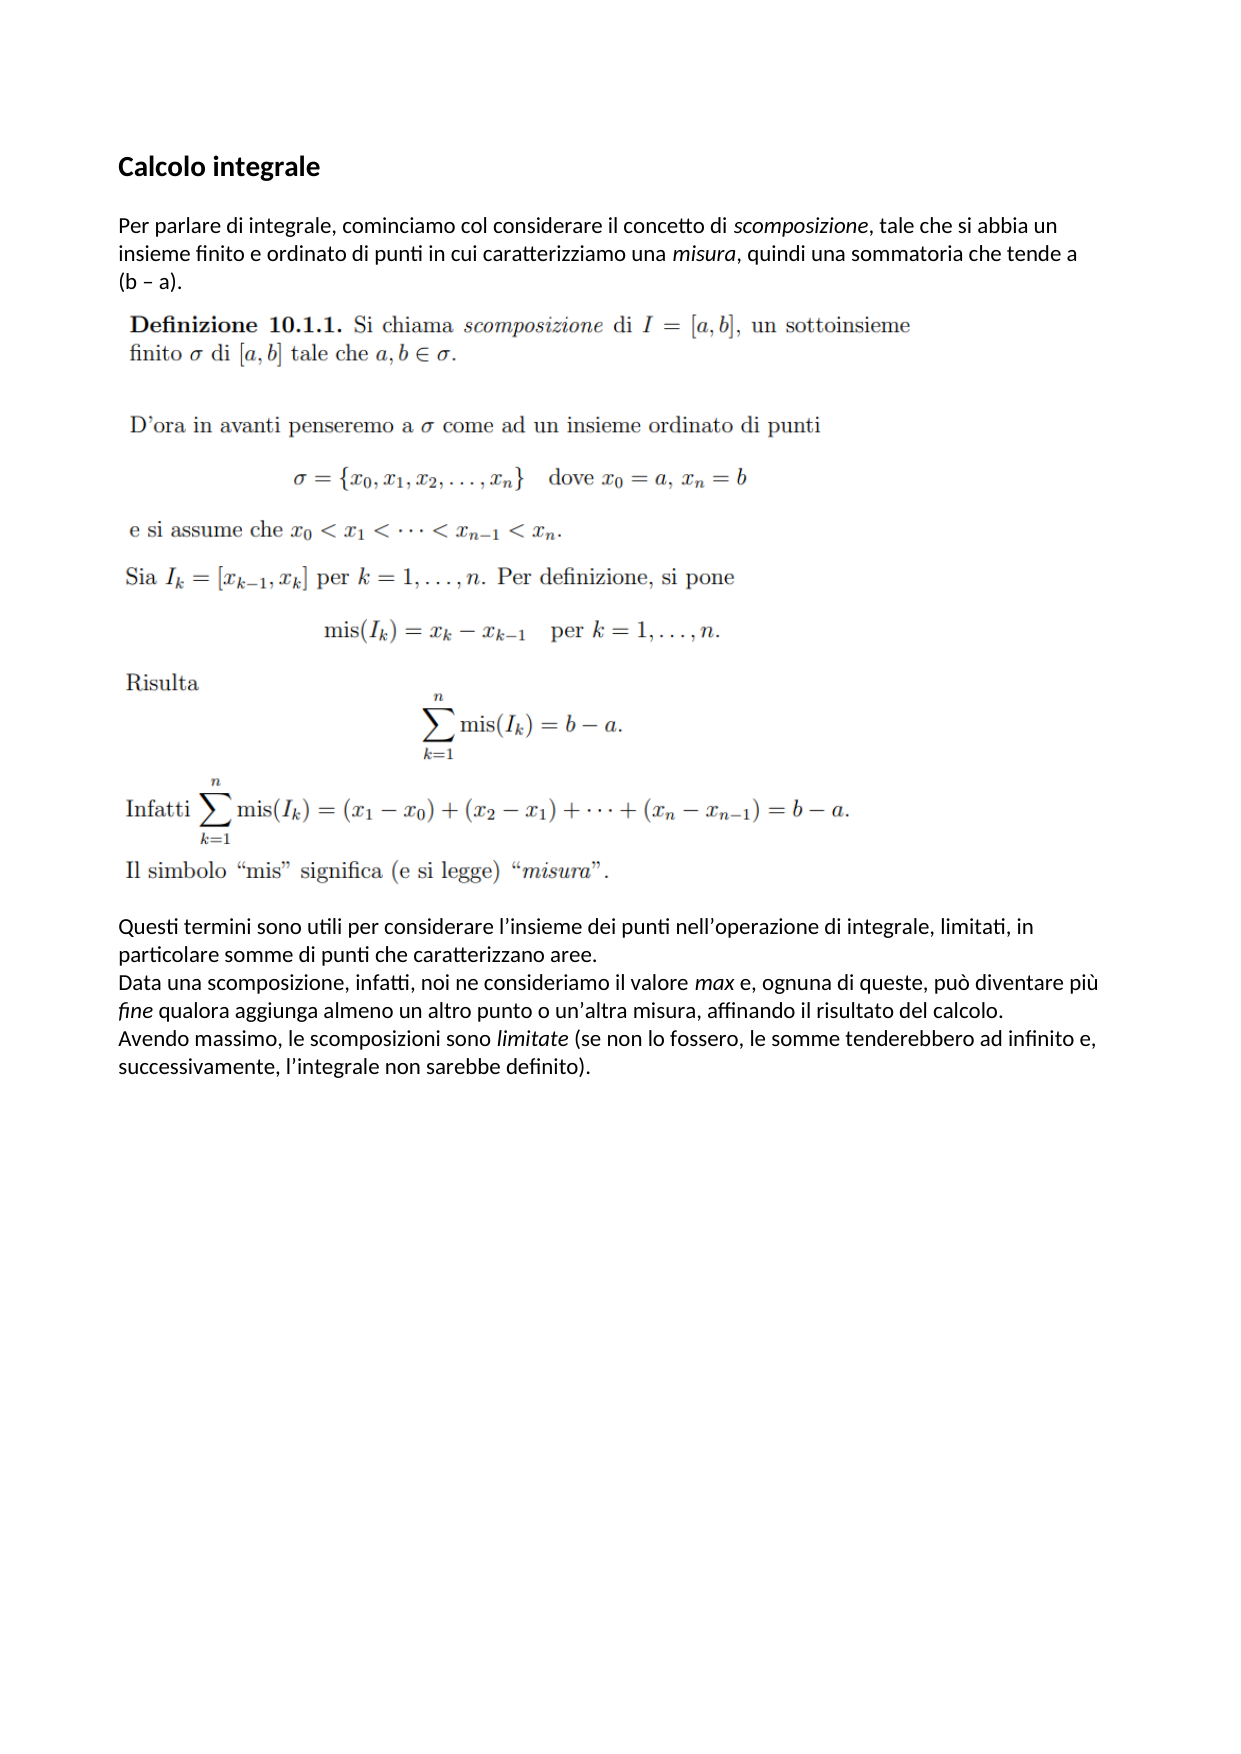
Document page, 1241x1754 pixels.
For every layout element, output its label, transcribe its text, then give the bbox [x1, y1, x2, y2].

picture [117, 563, 904, 896]
picture [117, 301, 939, 545]
text (b – a). [118, 267, 1122, 295]
text Per parlare di integrale, cominciamo col considerare il concetto di scomposizione, tale che si abbia un insieme finito e ordinato di punti in cui caratterizziamo una misura, quindi una sommatoria che tende a [118, 211, 1122, 267]
text Questi termini sono utili per considerare l’insieme dei punti nell’operazione di integrale, limitati, in particolare somme di punti che caratterizzano aree. [118, 912, 1122, 968]
text Avendo massimo, le scomposizioni sono limitate (se non lo fossero, le somme tenderebbero ad infinito e, successivamente, l’integrale non sarebbe definito). [118, 1024, 1122, 1080]
text Calcolo integrale [118, 148, 1122, 183]
text Data una scomposizione, infatti, noi ne consideriamo il valore max e, ognuna di queste, può diventare più fine qualora aggiunga almeno un altro punto o un’altra misura, affinando il risultato del calcolo. [118, 968, 1122, 1024]
